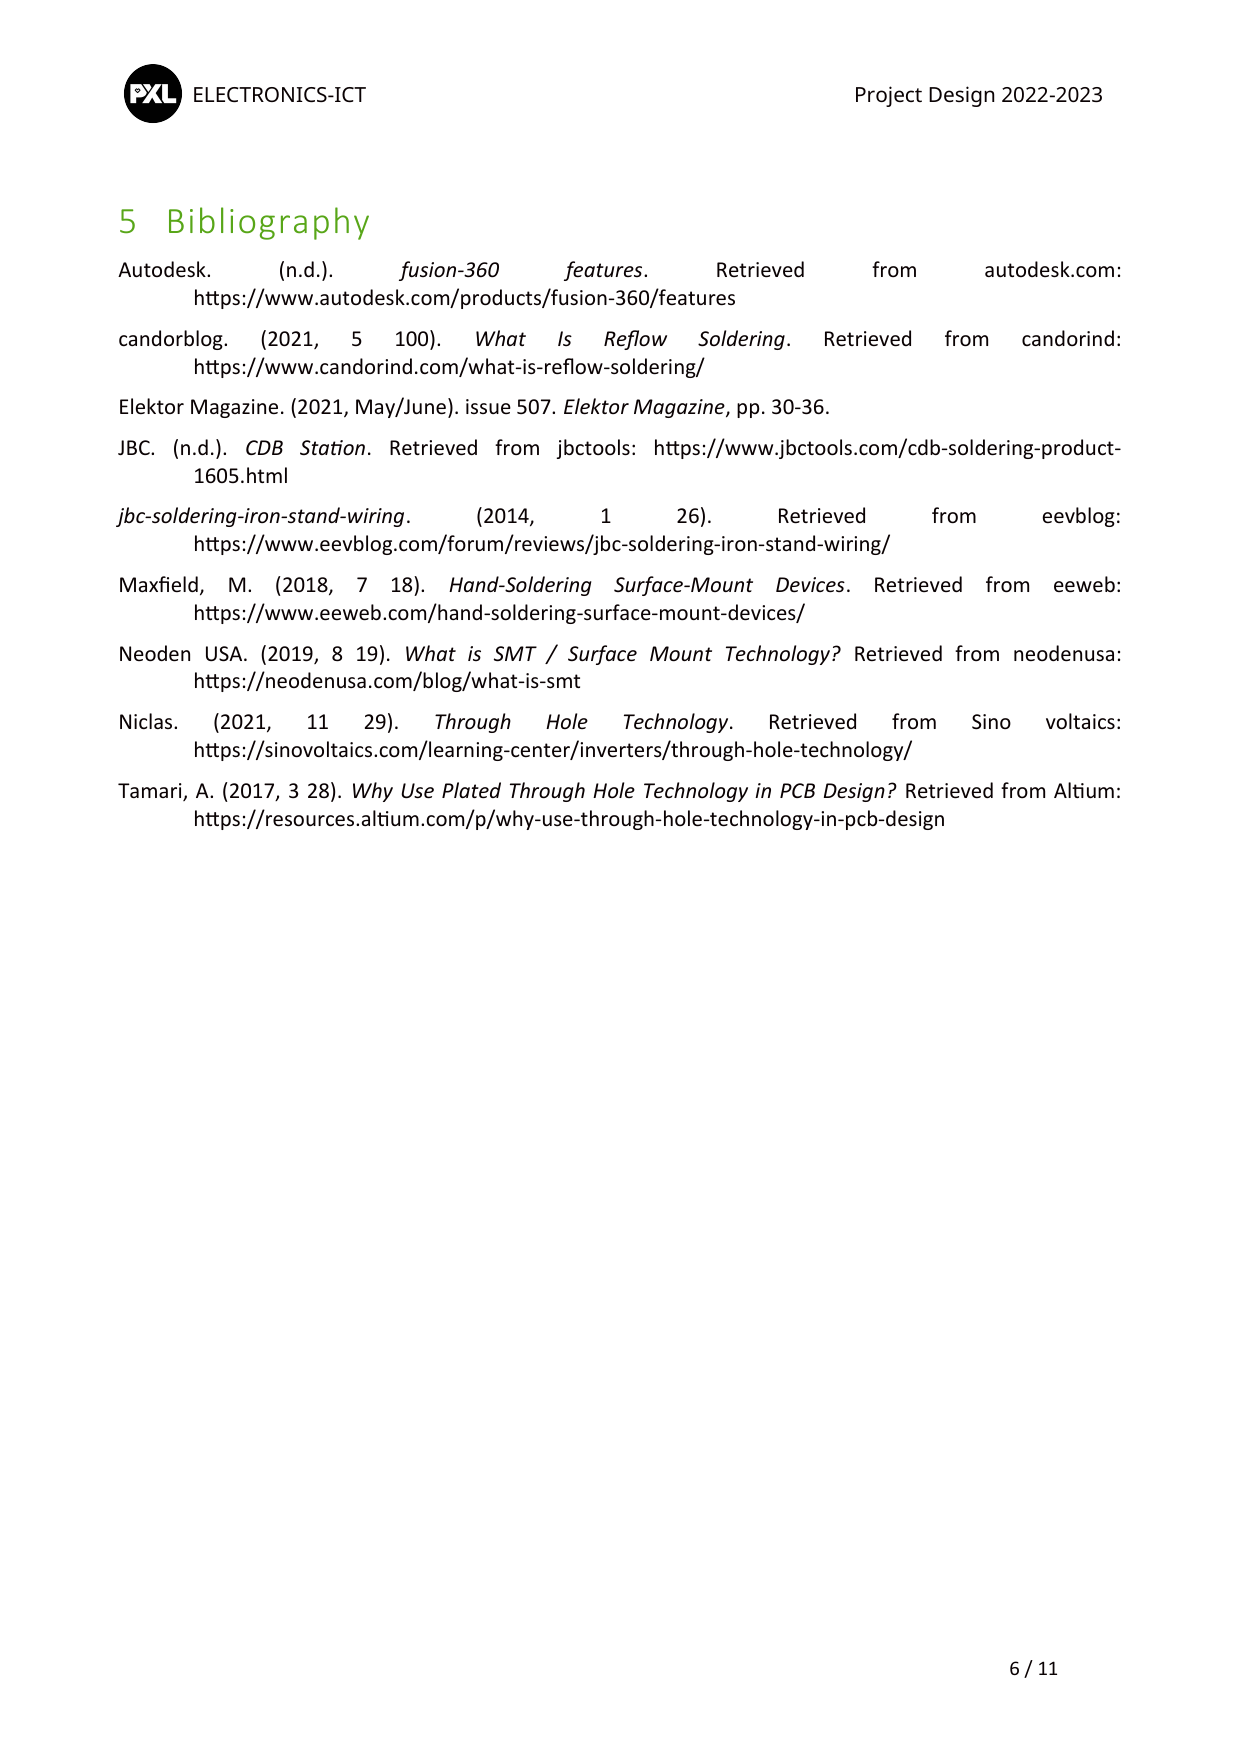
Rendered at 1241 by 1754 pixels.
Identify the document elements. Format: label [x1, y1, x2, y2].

picture [118, 59, 188, 129]
